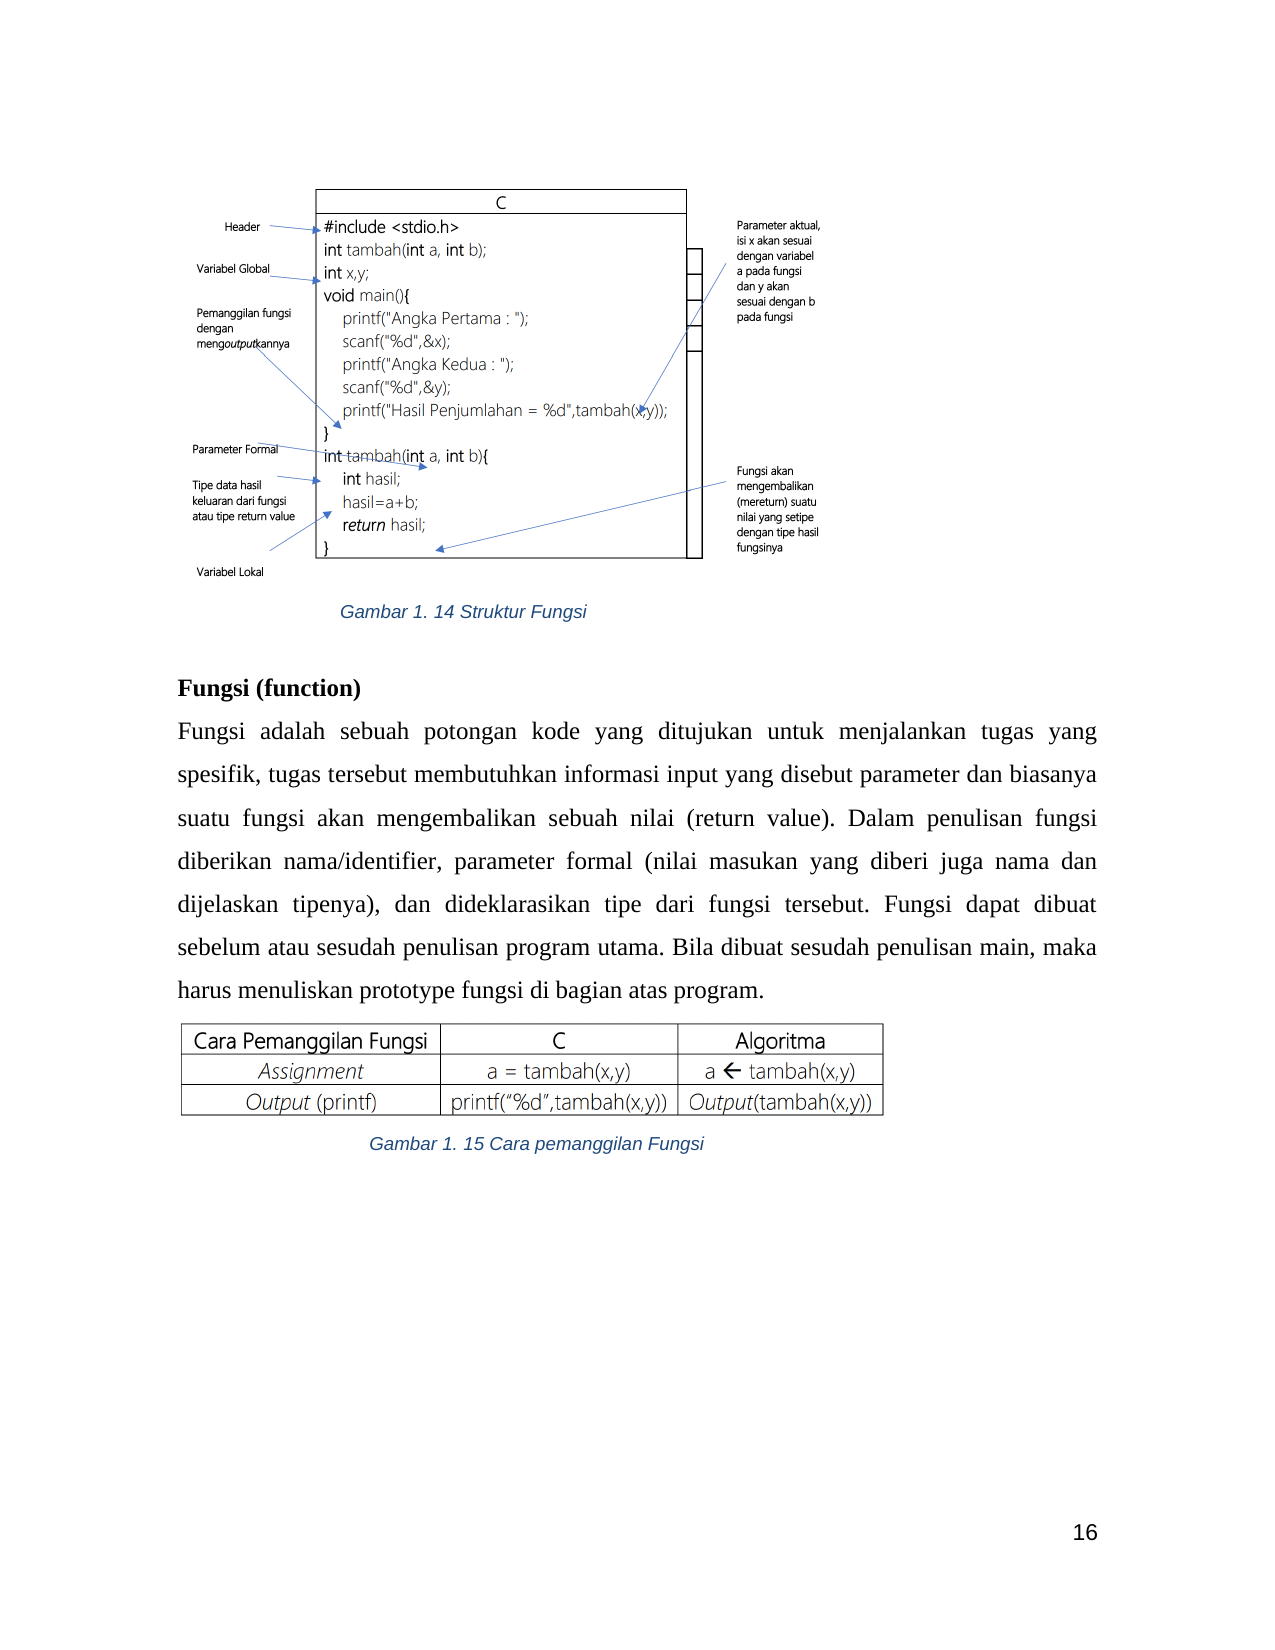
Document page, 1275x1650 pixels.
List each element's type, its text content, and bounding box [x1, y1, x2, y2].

picture [177, 1018, 886, 1120]
text Fungsi adalah sebuah potongan kode yang ditujukan untuk menjalankan tugas yang spesifik, tugas tersebut membutuhkan informasi input yang disebut parameter dan biasanya suatu fungsi akan mengembalikan sebuah nilai (return value). Dalam penulisan fungsi diberikan nama/identifier, parameter formal (nilai masukan yang diberi juga nama dan dijelaskan tipenya), dan dideklarasikan tipe dari fungsi tersebut. Fungsi dapat dibuat sebelum atau sesudah penulisan program utama. Bila dibuat sesudah penulisan main, maka harus menuliskan prototype fungsi di bagian atas program. [177, 716, 1098, 1004]
picture [177, 177, 834, 588]
text Fungsi (function) [177, 673, 1098, 702]
